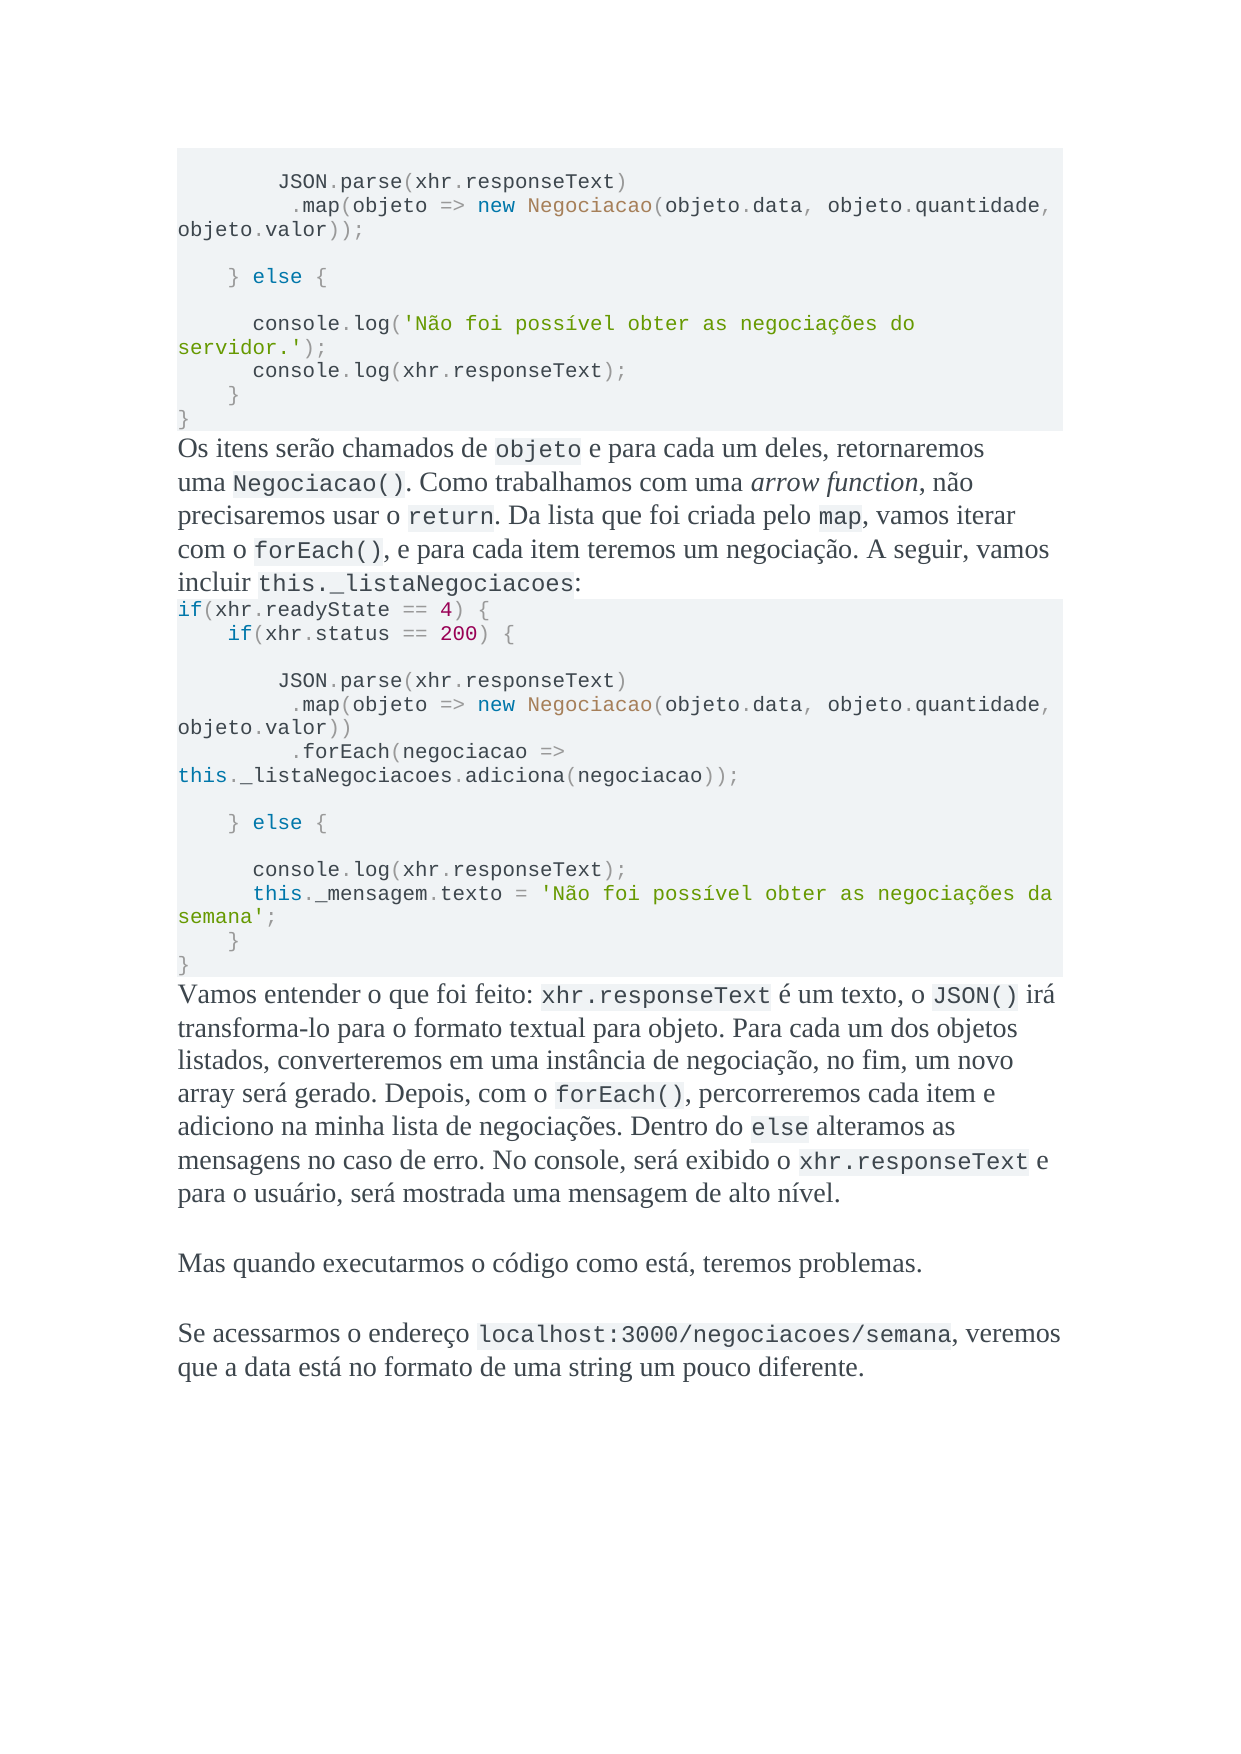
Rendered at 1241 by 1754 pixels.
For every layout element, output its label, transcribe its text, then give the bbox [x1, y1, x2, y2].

text console.log(xhr.responseText); [177, 360, 1063, 384]
text } else { [177, 266, 1063, 289]
text console.log('Não foi possível obter as negociações do servidor.'); [177, 313, 1063, 360]
text .map(objeto => new Negociacao(objeto.data, objeto.quantidade, objeto.valor)) [177, 694, 1063, 741]
text if(xhr.status == 200) { [177, 623, 1063, 646]
text } [177, 384, 1063, 408]
text } [177, 954, 1063, 977]
text Se acessarmos o endereço localhost:3000/negociacoes/semana, veremos que a data está no formato de uma string um pouco diferente. [177, 1316, 1063, 1382]
text JSON.parse(xhr.responseText) [177, 670, 1063, 694]
text } [177, 930, 1063, 954]
text Vamos entender o que foi feito: xhr.responseText é um texto, o JSON() irá transforma-lo para o formato textual para objeto. Para cada um dos objetos listados, converteremos em uma instância de negociação, no fim, um novo array será gerado. Depois, com o forEach(), percorreremos cada item e adiciono na minha lista de negociações. Dentro do else alteramos as mensagens no caso de erro. No console, será exibido o xhr.responseText e para o usuário, será mostrada uma mensagem de alto nível. [177, 977, 1063, 1209]
text Mas quando executarmos o código como está, teremos problemas. [177, 1246, 1063, 1279]
text .map(objeto => new Negociacao(objeto.data, objeto.quantidade, objeto.valor)); [177, 195, 1063, 242]
text Os itens serão chamados de objeto e para cada um deles, retornaremos uma Negociacao(). Como trabalhamos com uma arrow function, não precisaremos usar o return. Da lista que foi criada pelo map, vamos iterar com o forEach(), e para cada item teremos um negociação. A seguir, vamos incluir this._listaNegociacoes: [177, 431, 1063, 599]
text .forEach(negociacao => this._listaNegociacoes.adiciona(negociacao)); [177, 741, 1063, 788]
text } [177, 408, 1063, 431]
text this._mensagem.texto = 'Não foi possível obter as negociações da semana'; [177, 883, 1063, 930]
text JSON.parse(xhr.responseText) [177, 171, 1063, 195]
text if(xhr.readyState == 4) { [177, 599, 1063, 623]
text } else { [177, 812, 1063, 836]
text console.log(xhr.responseText); [177, 859, 1063, 883]
